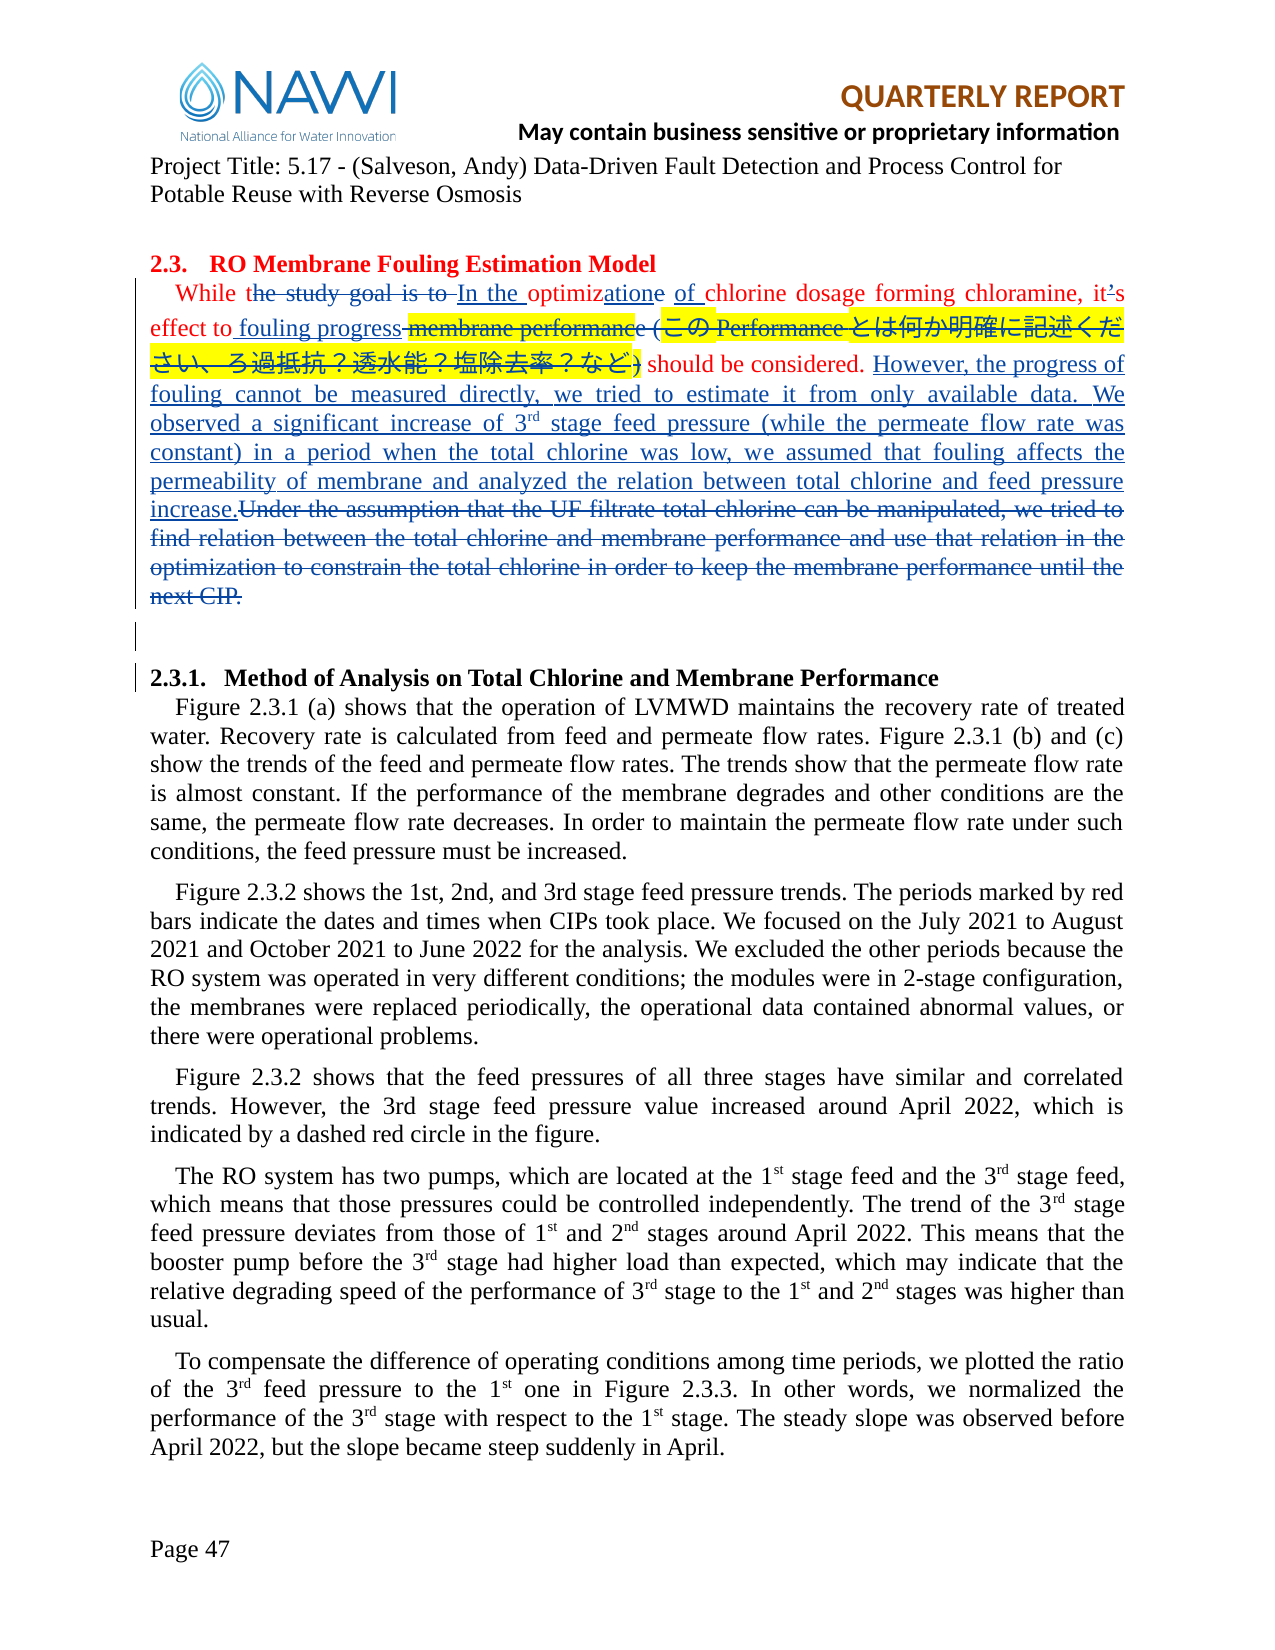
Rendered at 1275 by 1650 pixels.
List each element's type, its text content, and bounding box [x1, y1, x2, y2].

text optimiz chlorine dosage forming chloramine, its effect to should be considered. [150, 278, 1125, 404]
text optimiz chlorine dosage forming chloramine, its effect to should be considered. [150, 540, 1125, 609]
text Figure 2.3.1 (a) shows that the operation of LVMWD maintains the recovery rate of treated water. Recovery rate is calculated from feed and permeate flow rates. Figure 2.3.1 (b) and (c) show the trends of the feed and permeate flow rates. The trends show that the permeate flow rate is almost constant. If the performance of the membrane degrades and other conditions are the same, the permeate flow rate decreases. In order to maintain the permeate flow rate under such conditions, the feed pressure must be increased. [150, 692, 1125, 864]
text To compensate the difference of operating conditions among time periods, we plotted the ratio of the 3rd feed pressure to the 1st one in Figure 2.3.3. In other words, we normalized the performance of the 3rd stage with respect to the 1st stage. The steady slope was observed before April 2022, but the slope became steep suddenly in April. [150, 1346, 1125, 1461]
list Method of Analysis on Total Chlorine and Membrane Performance [150, 663, 1125, 692]
text optimiz chlorine dosage forming chloramine, its effect to should be considered. [150, 463, 1125, 539]
text optimiz chlorine dosage forming chloramine, its effect to should be considered. [150, 405, 1125, 433]
text Figure 2.3.2 shows the 1st, 2nd, and 3rd stage feed pressure trends. The periods marked by red bars indicate the dates and times when CIPs took place. We focused on the July 2021 to August 2021 and October 2021 to June 2022 for the analysis. We excluded the other periods because the RO system was operated in very different conditions; the modules were in 2-stage configuration, the membranes were replaced periodically, the operational data contained abnormal values, or there were operational problems. [150, 877, 1125, 1049]
text optimiz chlorine dosage forming chloramine, its effect to should be considered. [150, 435, 1125, 462]
text The RO system has two pumps, which are located at the 1st stage feed and the 3rd stage feed, which means that those pressures could be controlled independently. The trend of the 3rd stage feed pressure deviates from those of 1st and 2nd stages around April 2022. This means that the booster pump before the 3rd stage had higher load than expected, which may indicate that the relative degrading speed of the performance of 3rd stage to the 1st and 2nd stages was higher than usual. [150, 1161, 1125, 1333]
text Figure 2.3.2 shows that the feed pressures of all three stages have similar and correlated trends. However, the 3rd stage feed pressure value increased around April 2022, which is indicated by a dashed red circle in the figure. [150, 1062, 1125, 1148]
list RO Membrane Fouling Estimation Model [150, 249, 1125, 278]
